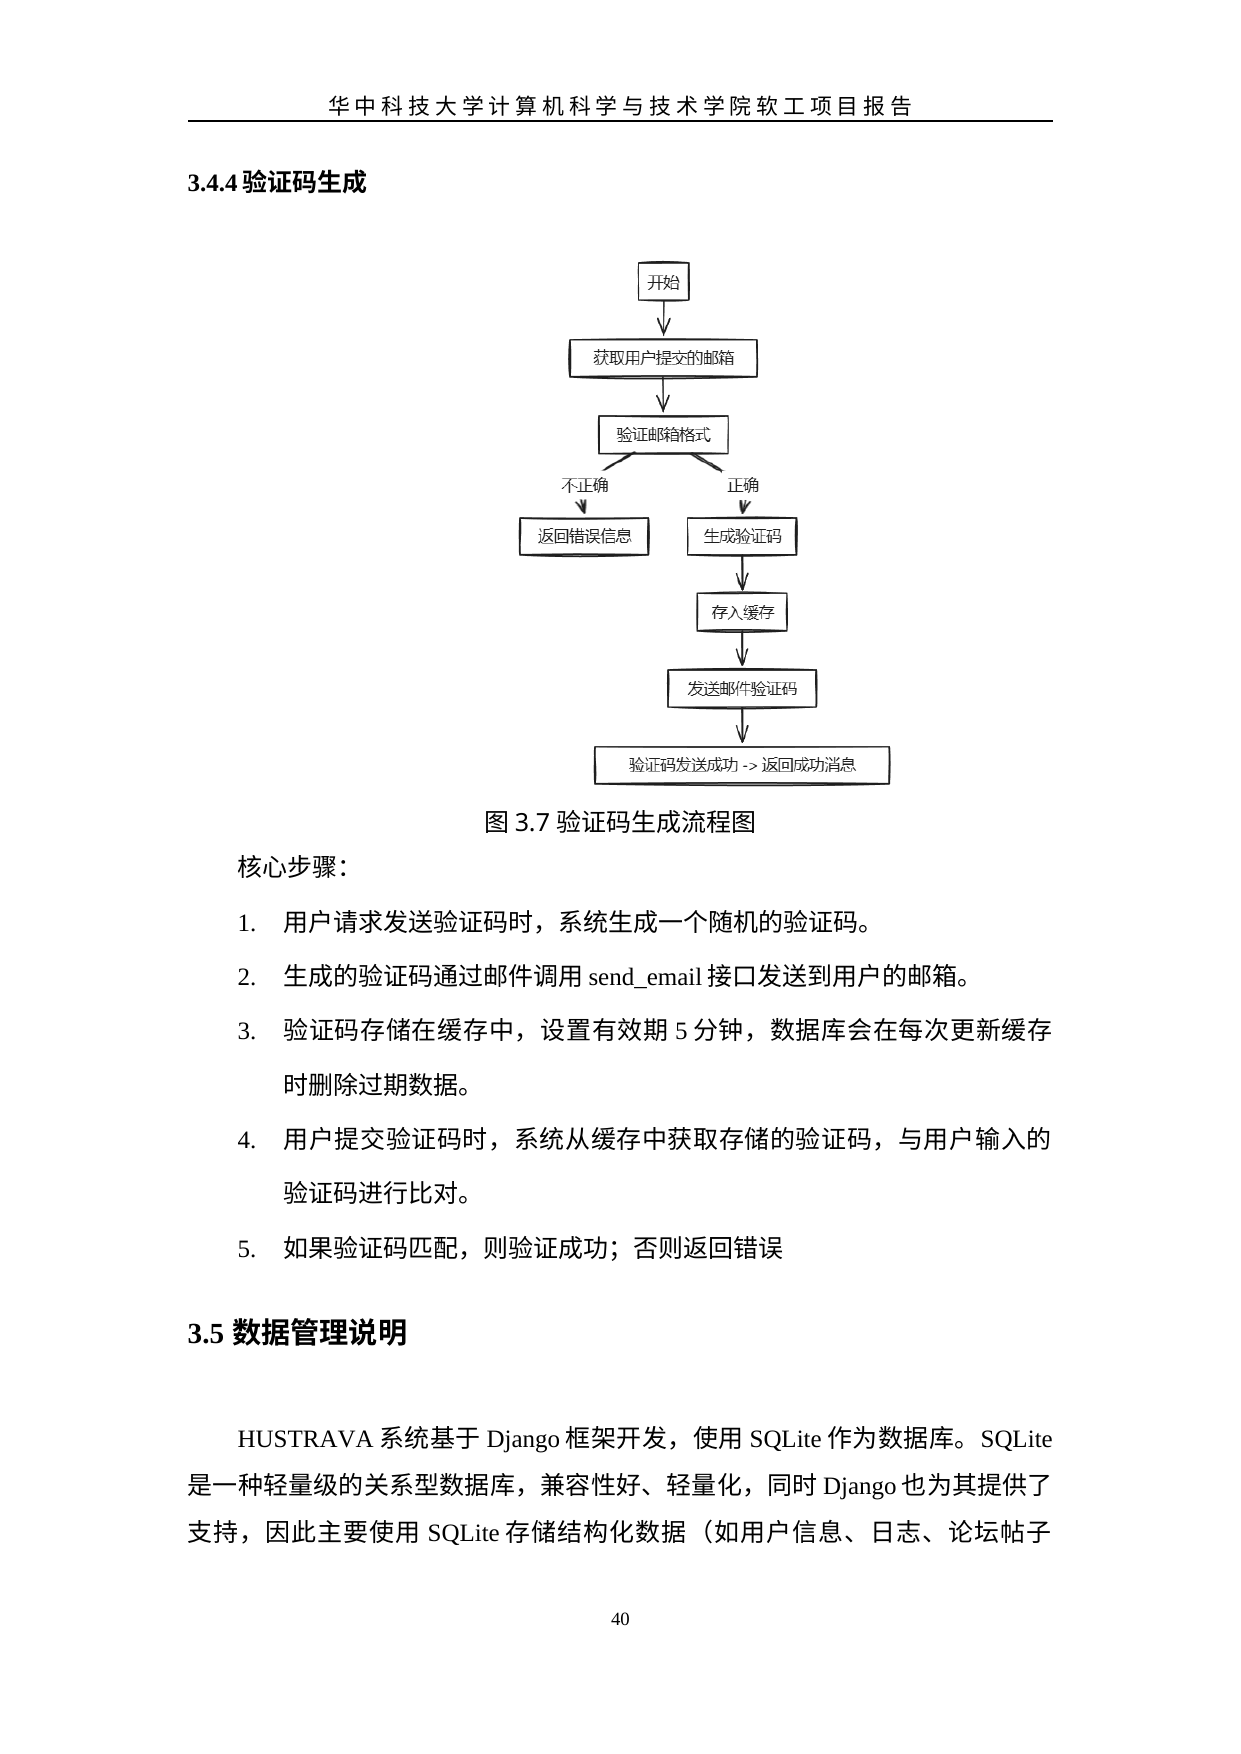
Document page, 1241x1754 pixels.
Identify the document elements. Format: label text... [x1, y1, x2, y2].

text 图 3.7 验证码生成流程图 [187, 802, 1053, 838]
list 验证码存储在缓存中，设置有效期5分钟，数据库会在每次更新缓存时删除过期数据。 [237, 1011, 1053, 1101]
subtitle 3.5 数据管理说明 [187, 1310, 1053, 1352]
list 如果验证码匹配，则验证成功；否则返回错误 [237, 1228, 1053, 1264]
text 核心步骤： [187, 848, 1053, 884]
subtitle 3.4.4验证码生成 [187, 162, 1053, 198]
list 用户提交验证码时，系统从缓存中获取存储的验证码，与用户输入的验证码进行比对。 [237, 1119, 1053, 1210]
list 用户请求发送验证码时，系统生成一个随机的验证码。 [237, 902, 1053, 938]
list 生成的验证码通过邮件调用send_email接口发送到用户的邮箱。 [237, 956, 1053, 993]
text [187, 1410, 1053, 1551]
picture [368, 251, 893, 788]
